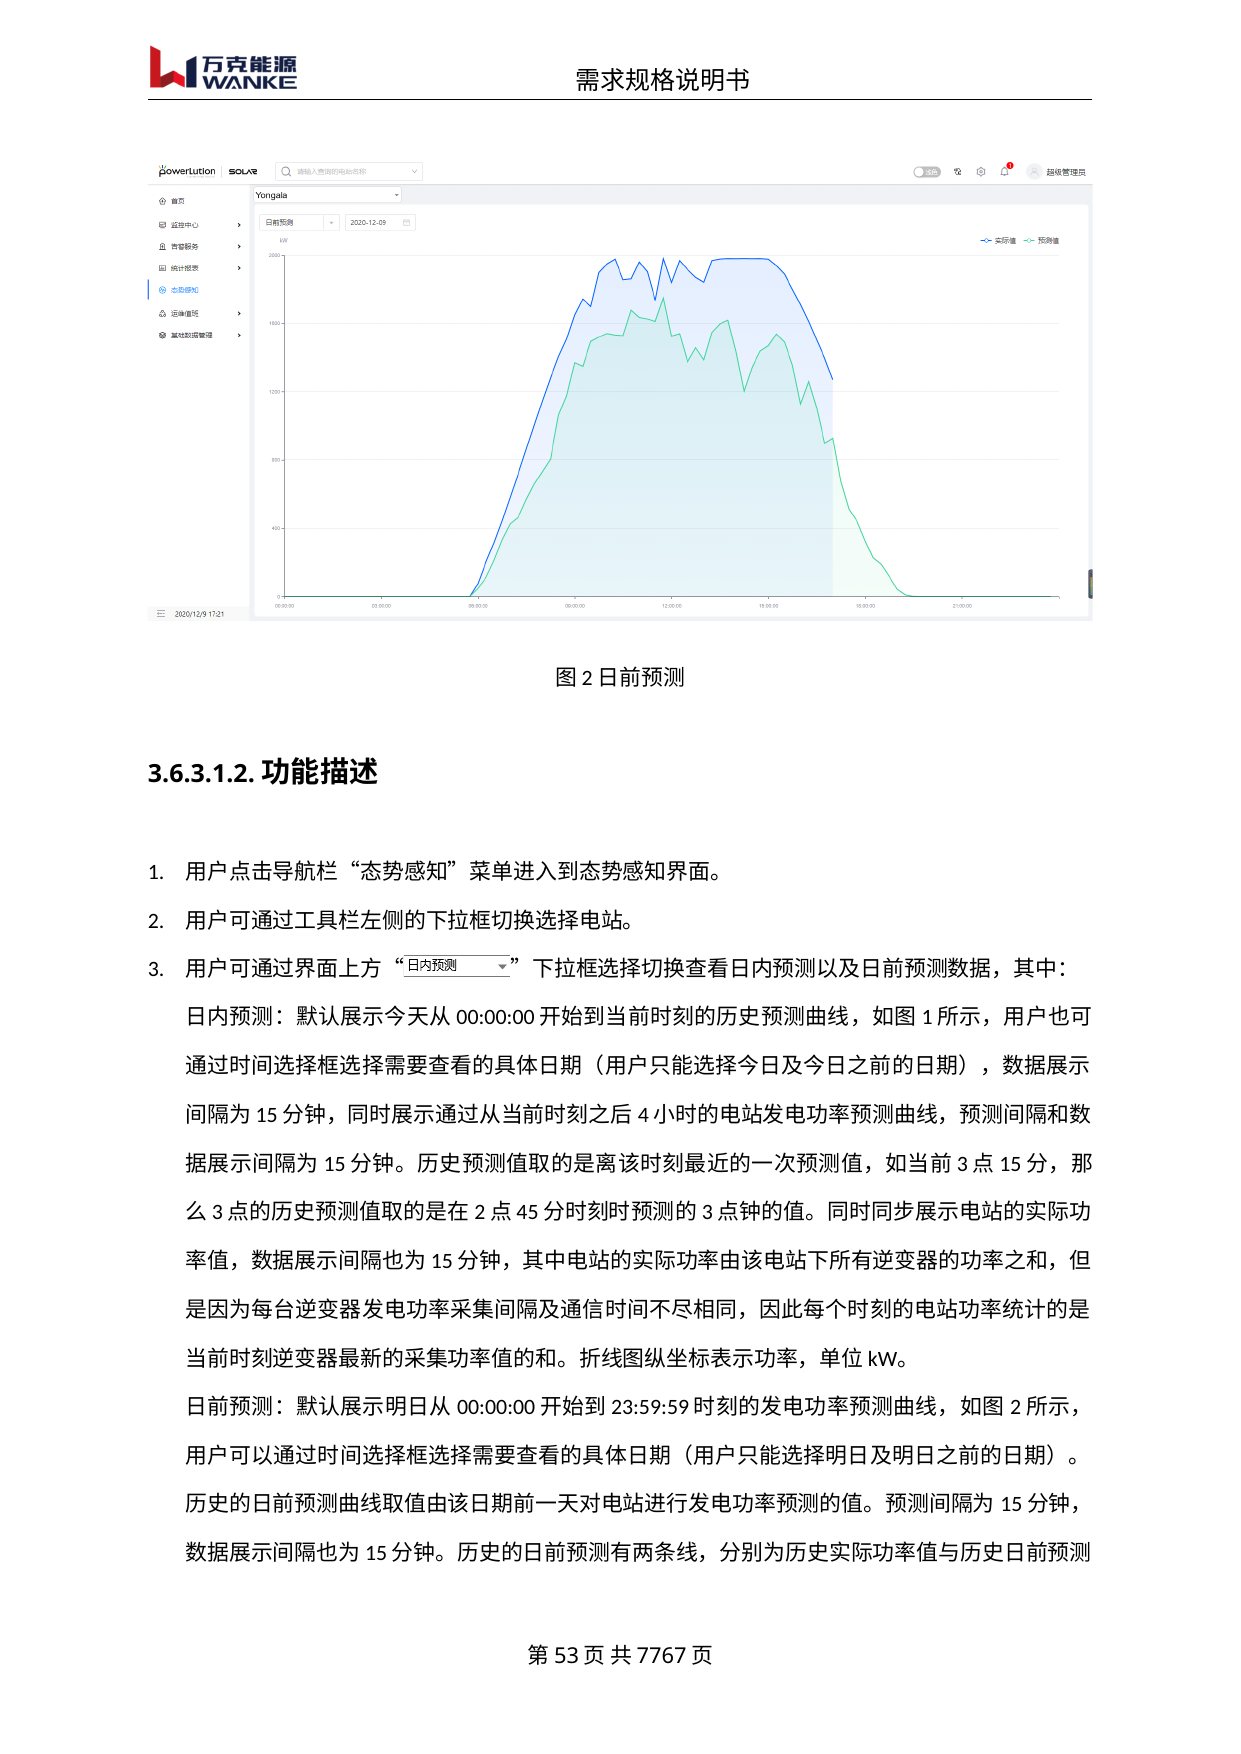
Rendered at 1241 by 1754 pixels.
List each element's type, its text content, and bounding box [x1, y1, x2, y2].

list 用户点击导航栏“态势感知”菜单进入到态势感知界面。 [148, 854, 1092, 886]
picture [147, 159, 1093, 621]
text 图2 日前预测 [148, 660, 1092, 692]
list 用户可通过工具栏左侧的下拉框切换选择电站。 [148, 902, 1092, 935]
list 用户可通过界面上方“”下拉框选择切换查看日内预测以及日前预测数据，其中： [148, 951, 1092, 983]
subtitle 功能描述 [148, 737, 1092, 802]
picture [147, 44, 300, 90]
picture [403, 955, 510, 977]
list 日内预测：默认展示今天从00:00:00开始到当前时刻的历史预测曲线，如图1所示，用户也可通过时间选择框选择需要查看的具体日期（用户只能选择今日及今日之前的日期），数据展示间隔为15分钟，同时展示通过从当前时刻之后4小时的电站发电功率预测曲线，预测间隔和数据展示间隔为15分钟。历史预测值取的是离该时刻最近的一次预测值，如当前3点15分，那么3点的历史预测值取的是在2点45分时刻时预测的3点钟的值。同时同步展示电站的实际功率值，数据展示间隔也为15分钟，其中电站的实际功率由该电站下所有逆变器的功率之和，但是因为每台逆变器发电功率采集间隔及通信时间不尽相同，因此每个时刻的电站功率统计的是当前时刻逆变器最新的采集功率值的和。折线图纵坐标表示功率，单位kW。 [185, 999, 1092, 1373]
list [185, 1388, 1092, 1567]
